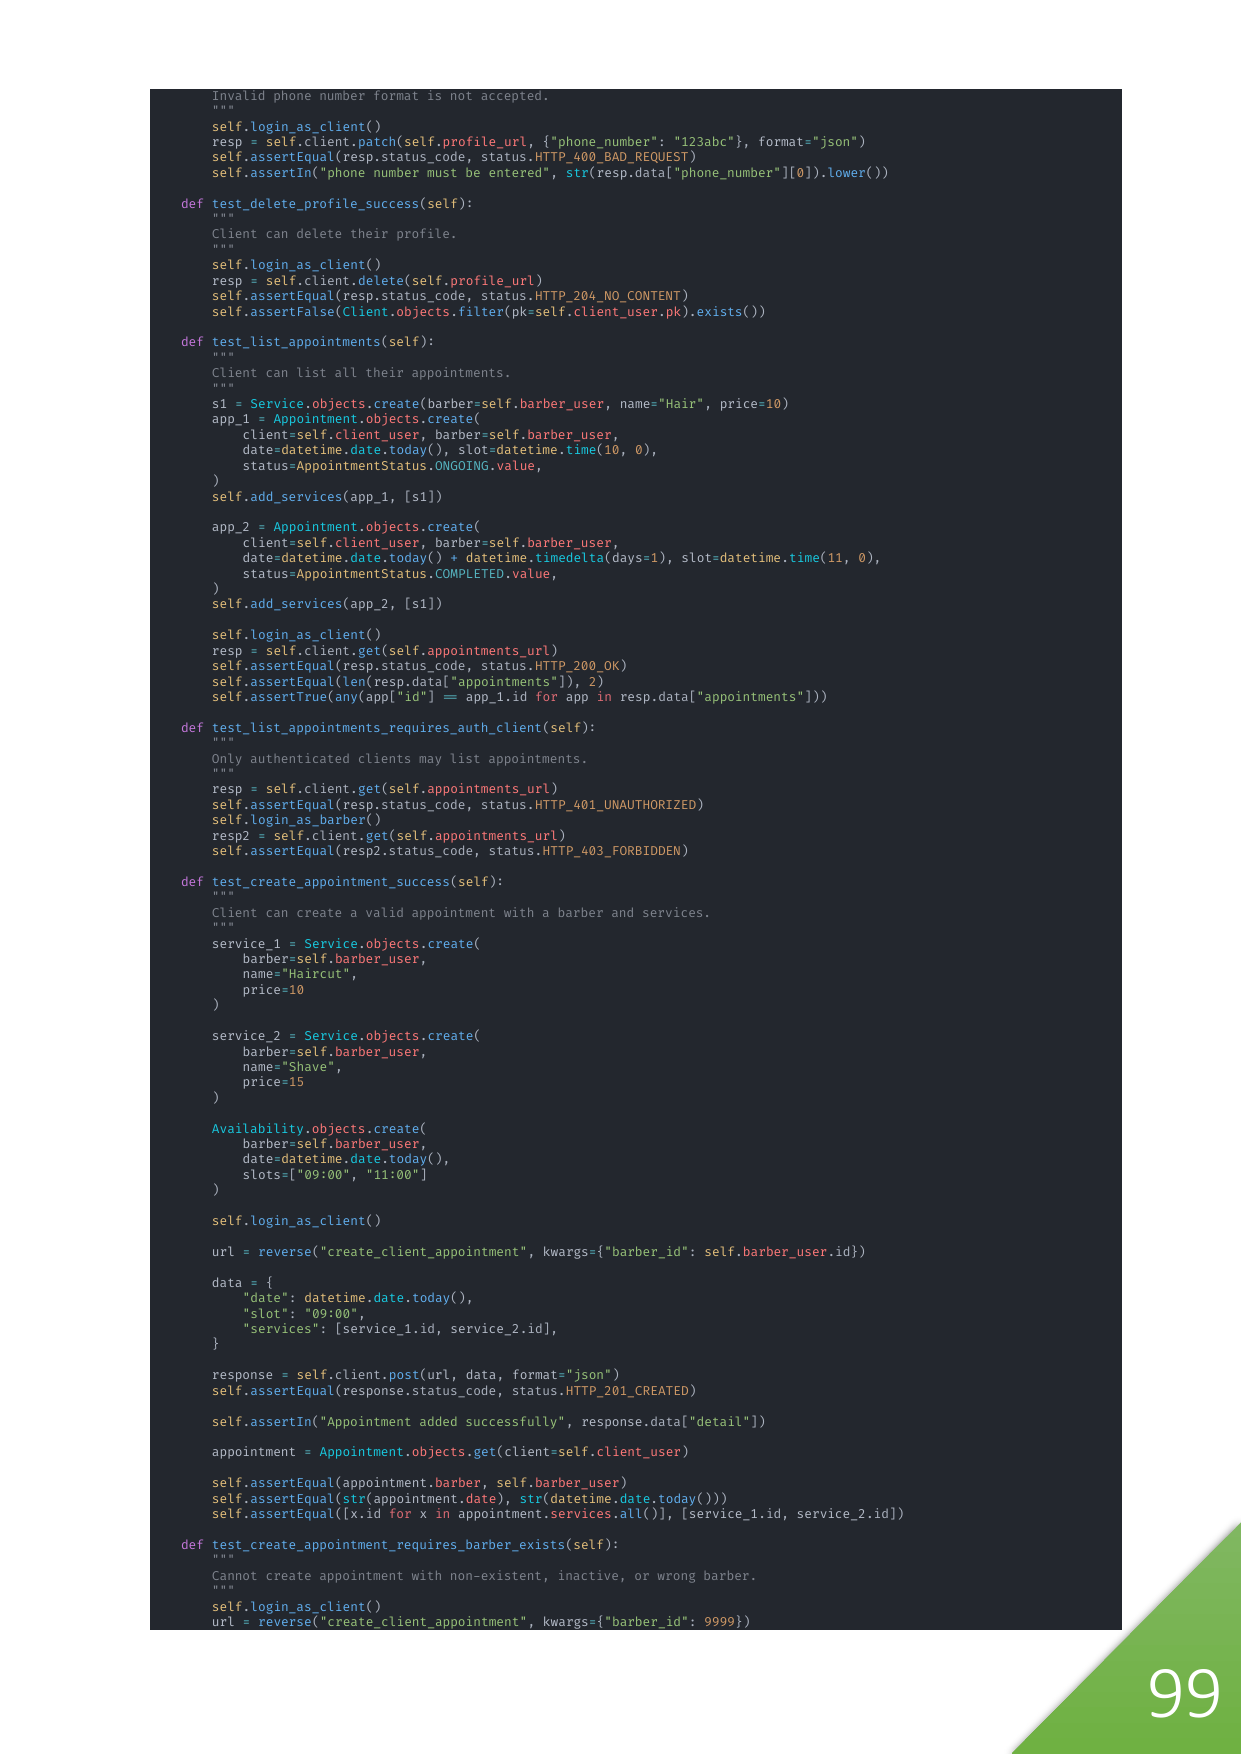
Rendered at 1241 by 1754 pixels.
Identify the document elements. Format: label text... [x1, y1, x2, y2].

text self.login_as_client() [150, 628, 1122, 644]
text def test_list_appointments(self): [150, 335, 1122, 351]
text "services": [service_1.id, service_2.id], [150, 1322, 1122, 1337]
text def test_list_appointments_requires_auth_client(self): [150, 721, 1122, 736]
text "date": datetime.date.today(), [150, 1291, 1122, 1307]
text resp2 = self.client.get(self.appointments_url) [150, 829, 1122, 844]
text """ [150, 1553, 1122, 1569]
text """ [150, 382, 1122, 397]
text self.assertEqual(resp.status_code, status.HTTP_401_UNAUTHORIZED) [150, 798, 1122, 813]
text """ [150, 212, 1122, 227]
text """ [150, 243, 1122, 258]
text Client can delete their profile. [150, 227, 1122, 243]
text self.assertEqual(response.status_code, status.HTTP_201_CREATED) [150, 1384, 1122, 1399]
text """ [150, 921, 1122, 937]
text app_2 = Appointment.objects.create( [150, 520, 1122, 536]
text self.assertEqual([x.id for x in appointment.services.all()], [service_1.id, service_2.id]) [150, 1507, 1122, 1522]
text price=15 [150, 1075, 1122, 1091]
text date=datetime.date.today() + datetime.timedelta(days=1), slot=datetime.time(11, 0), [150, 551, 1122, 567]
text url = reverse("create_client_appointment", kwargs={"barber_id": self.barber_user.id}) [150, 1245, 1122, 1260]
text resp = self.client.patch(self.profile_url, {"phone_number": "123abc"}, format="json") [150, 135, 1122, 150]
text self.assertEqual(resp2.status_code, status.HTTP_403_FORBIDDEN) [150, 844, 1122, 859]
text Cannot create appointment with non-existent, inactive, or wrong barber. [150, 1569, 1122, 1584]
text self.assertIn("phone number must be entered", str(resp.data["phone_number"][0]).lower()) [150, 166, 1122, 181]
text def test_create_appointment_requires_barber_exists(self): [150, 1538, 1122, 1553]
text Availability.objects.create( [150, 1122, 1122, 1137]
text ) [150, 1091, 1122, 1106]
text service_2 = Service.objects.create( [150, 1029, 1122, 1044]
text url = reverse("create_client_appointment", kwargs={"barber_id": 9999}) [150, 1615, 1122, 1630]
text resp = self.client.delete(self.profile_url) [150, 274, 1122, 289]
text Only authenticated clients may list appointments. [150, 752, 1122, 767]
text self.assertEqual(appointment.barber, self.barber_user) [150, 1476, 1122, 1492]
text self.login_as_client() [150, 119, 1122, 135]
text def test_create_appointment_success(self): [150, 875, 1122, 890]
text """ [150, 736, 1122, 752]
text app_1 = Appointment.objects.create( [150, 412, 1122, 428]
text ) [150, 582, 1122, 597]
text self.assertEqual(resp.status_code, status.HTTP_200_OK) [150, 659, 1122, 674]
text name="Shave", [150, 1060, 1122, 1075]
text def test_delete_profile_success(self): [150, 197, 1122, 212]
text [150, 150, 1122, 166]
text date=datetime.date.today(), slot=datetime.time(10, 0), [150, 443, 1122, 459]
text s1 = Service.objects.create(barber=self.barber_user, name="Hair", price=10) [150, 397, 1122, 412]
text data = { [150, 1276, 1122, 1291]
text client=self.client_user, barber=self.barber_user, [150, 428, 1122, 443]
text """ [150, 351, 1122, 366]
text self.assertIn("Appointment added successfully", response.data["detail"]) [150, 1414, 1122, 1430]
text self.assertTrue(any(app["id"] == app_1.id for app in resp.data["appointments"])) [150, 690, 1122, 705]
text ) [150, 474, 1122, 489]
text date=datetime.date.today(), [150, 1152, 1122, 1168]
text ) [150, 1183, 1122, 1199]
text self.login_as_client() [150, 258, 1122, 274]
text barber=self.barber_user, [150, 1044, 1122, 1060]
text client=self.client_user, barber=self.barber_user, [150, 536, 1122, 551]
text response = self.client.post(url, data, format="json") [150, 1368, 1122, 1384]
text resp = self.client.get(self.appointments_url) [150, 644, 1122, 659]
text } [150, 1337, 1122, 1353]
text self.assertEqual(resp.status_code, status.HTTP_204_NO_CONTENT) [150, 289, 1122, 304]
text price=10 [150, 983, 1122, 998]
text service_1 = Service.objects.create( [150, 937, 1122, 952]
text Client can create a valid appointment with a barber and services. [150, 906, 1122, 921]
text """ [150, 767, 1122, 782]
text self.assertEqual(str(appointment.date), str(datetime.date.today())) [150, 1492, 1122, 1507]
text self.add_services(app_2, [s1]) [150, 597, 1122, 613]
text Client can list all their appointments. [150, 366, 1122, 382]
text """ [150, 890, 1122, 906]
text "slot": "09:00", [150, 1307, 1122, 1322]
text self.assertFalse(Client.objects.filter(pk=self.client_user.pk).exists()) [150, 304, 1122, 320]
text ) [150, 998, 1122, 1014]
text resp = self.client.get(self.appointments_url) [150, 782, 1122, 798]
text self.add_services(app_1, [s1]) [150, 489, 1122, 505]
text Invalid phone number format is not accepted. [150, 89, 1122, 104]
text barber=self.barber_user, [150, 1137, 1122, 1152]
text barber=self.barber_user, [150, 952, 1122, 967]
text """ [150, 104, 1122, 119]
text self.assertEqual(len(resp.data["appointments"]), 2) [150, 674, 1122, 690]
text status=AppointmentStatus.COMPLETED.value, [150, 567, 1122, 582]
text self.login_as_barber() [150, 813, 1122, 829]
text status=AppointmentStatus.ONGOING.value, [150, 459, 1122, 474]
text slots=["09:00", "11:00"] [150, 1168, 1122, 1183]
text name="Haircut", [150, 967, 1122, 983]
text self.login_as_client() [150, 1214, 1122, 1229]
text """ [150, 1584, 1122, 1599]
text self.login_as_client() [150, 1599, 1122, 1615]
text appointment = Appointment.objects.get(client=self.client_user) [150, 1445, 1122, 1461]
